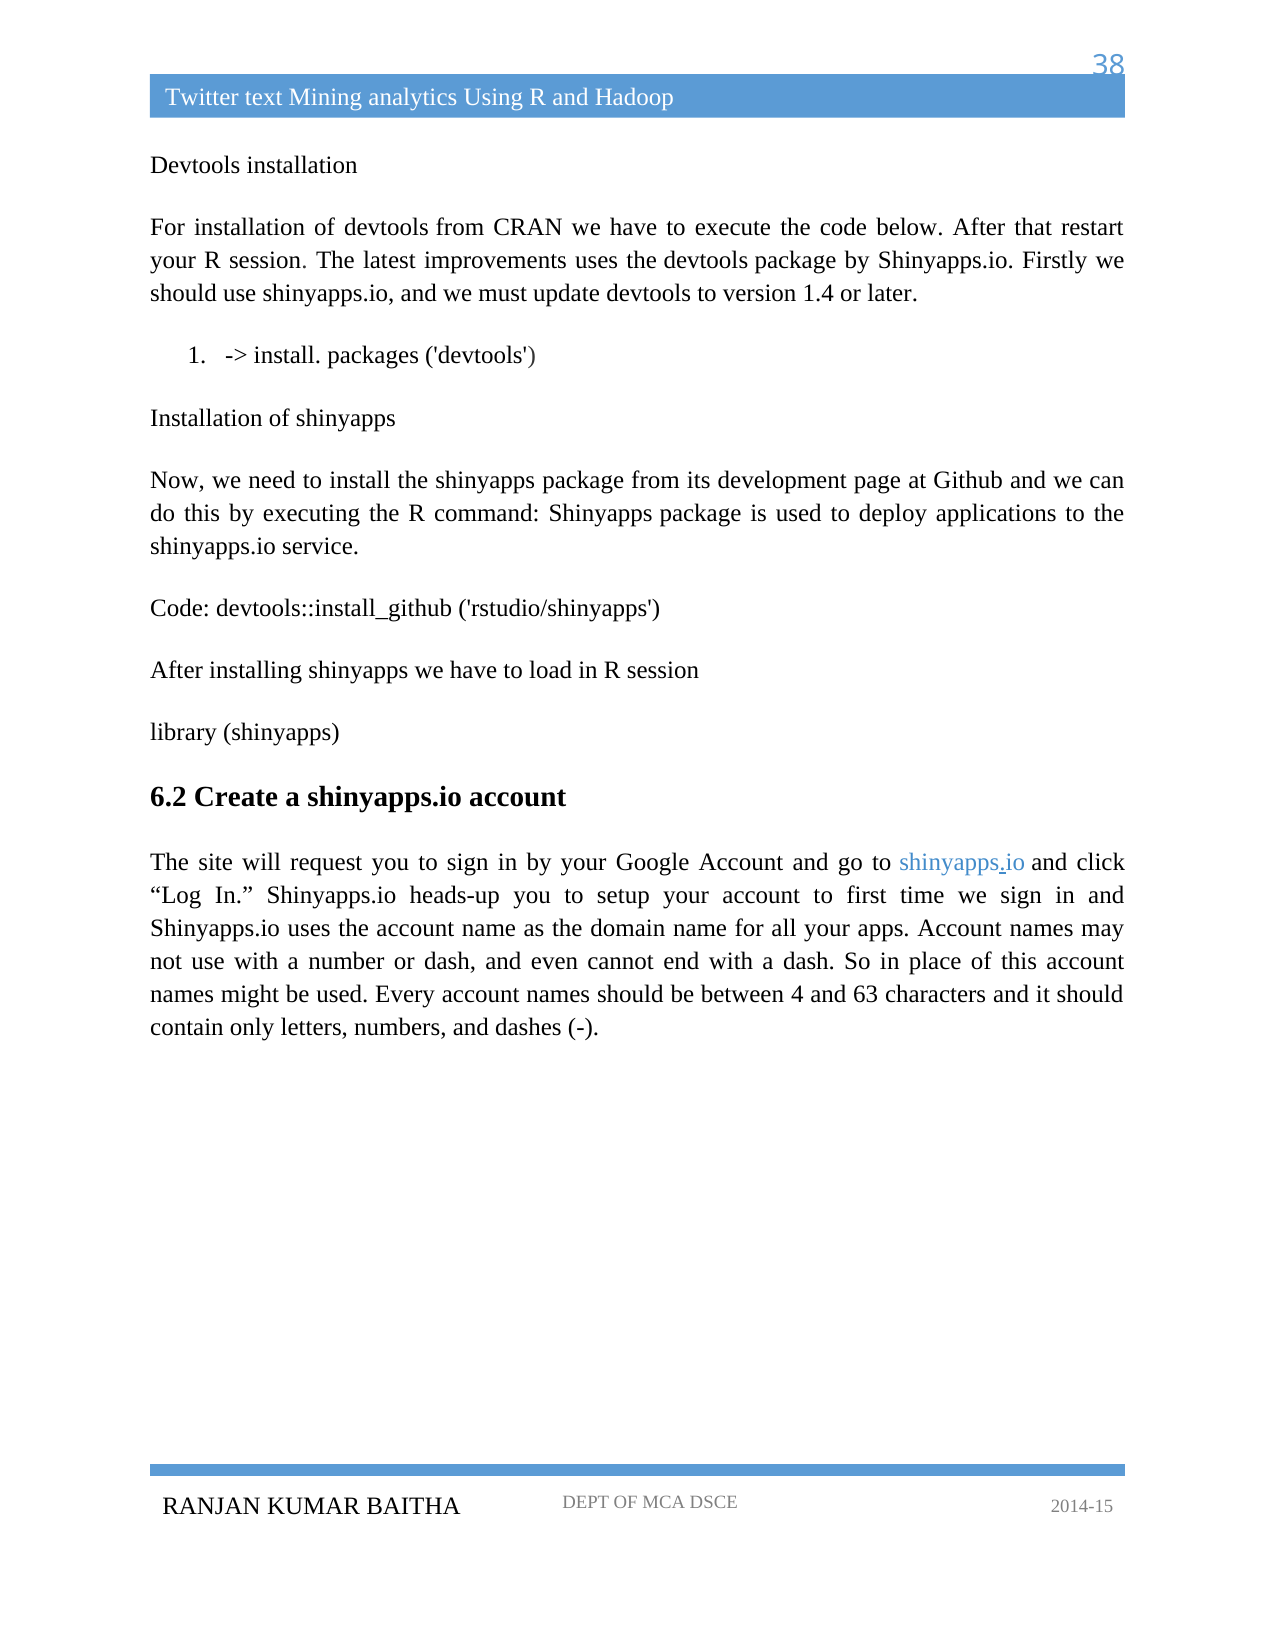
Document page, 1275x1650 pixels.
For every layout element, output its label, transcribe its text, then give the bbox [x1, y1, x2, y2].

text Code: devtools::install_github ('rstudio/shinyapps') [150, 593, 1125, 622]
list -> install. packages ('devtools') [187, 340, 1125, 369]
text Now, we need to install the shinyapps package from its development page at Github and we can do this by executing the R command: Shinyapps package is used to deploy applications to the shinyapps.io service. [150, 465, 1125, 559]
text For installation of devtools from CRAN we have to execute the code below. After that restart your R session. The latest improvements uses the devtools package by Shinyapps.io. Firstly we should use shinyapps.io, and we must update devtools to version 1.4 or later. [150, 212, 1125, 307]
text The site will request you to sign in by your Google Account and go to shinyapps.io and click “Log In.” Shinyapps.io heads-up you to setup your account to first time we sign in and Shinyapps.io uses the account name as the domain name for all your apps. Account names may not use with a number or dash, and even cannot end with a dash. So in place of this account names might be used. Every account names should be between 4 and 63 characters and it should contain only letters, numbers, and dashes (-). [150, 847, 1125, 1041]
text After installing shinyapps we have to load in R session [150, 655, 1125, 684]
text 6.2 Create a shinyapps.io account [150, 779, 1125, 813]
text Installation of shinyapps [150, 403, 1125, 431]
text library (shinyapps) [150, 717, 1125, 746]
text Devtools installation [150, 150, 1125, 179]
